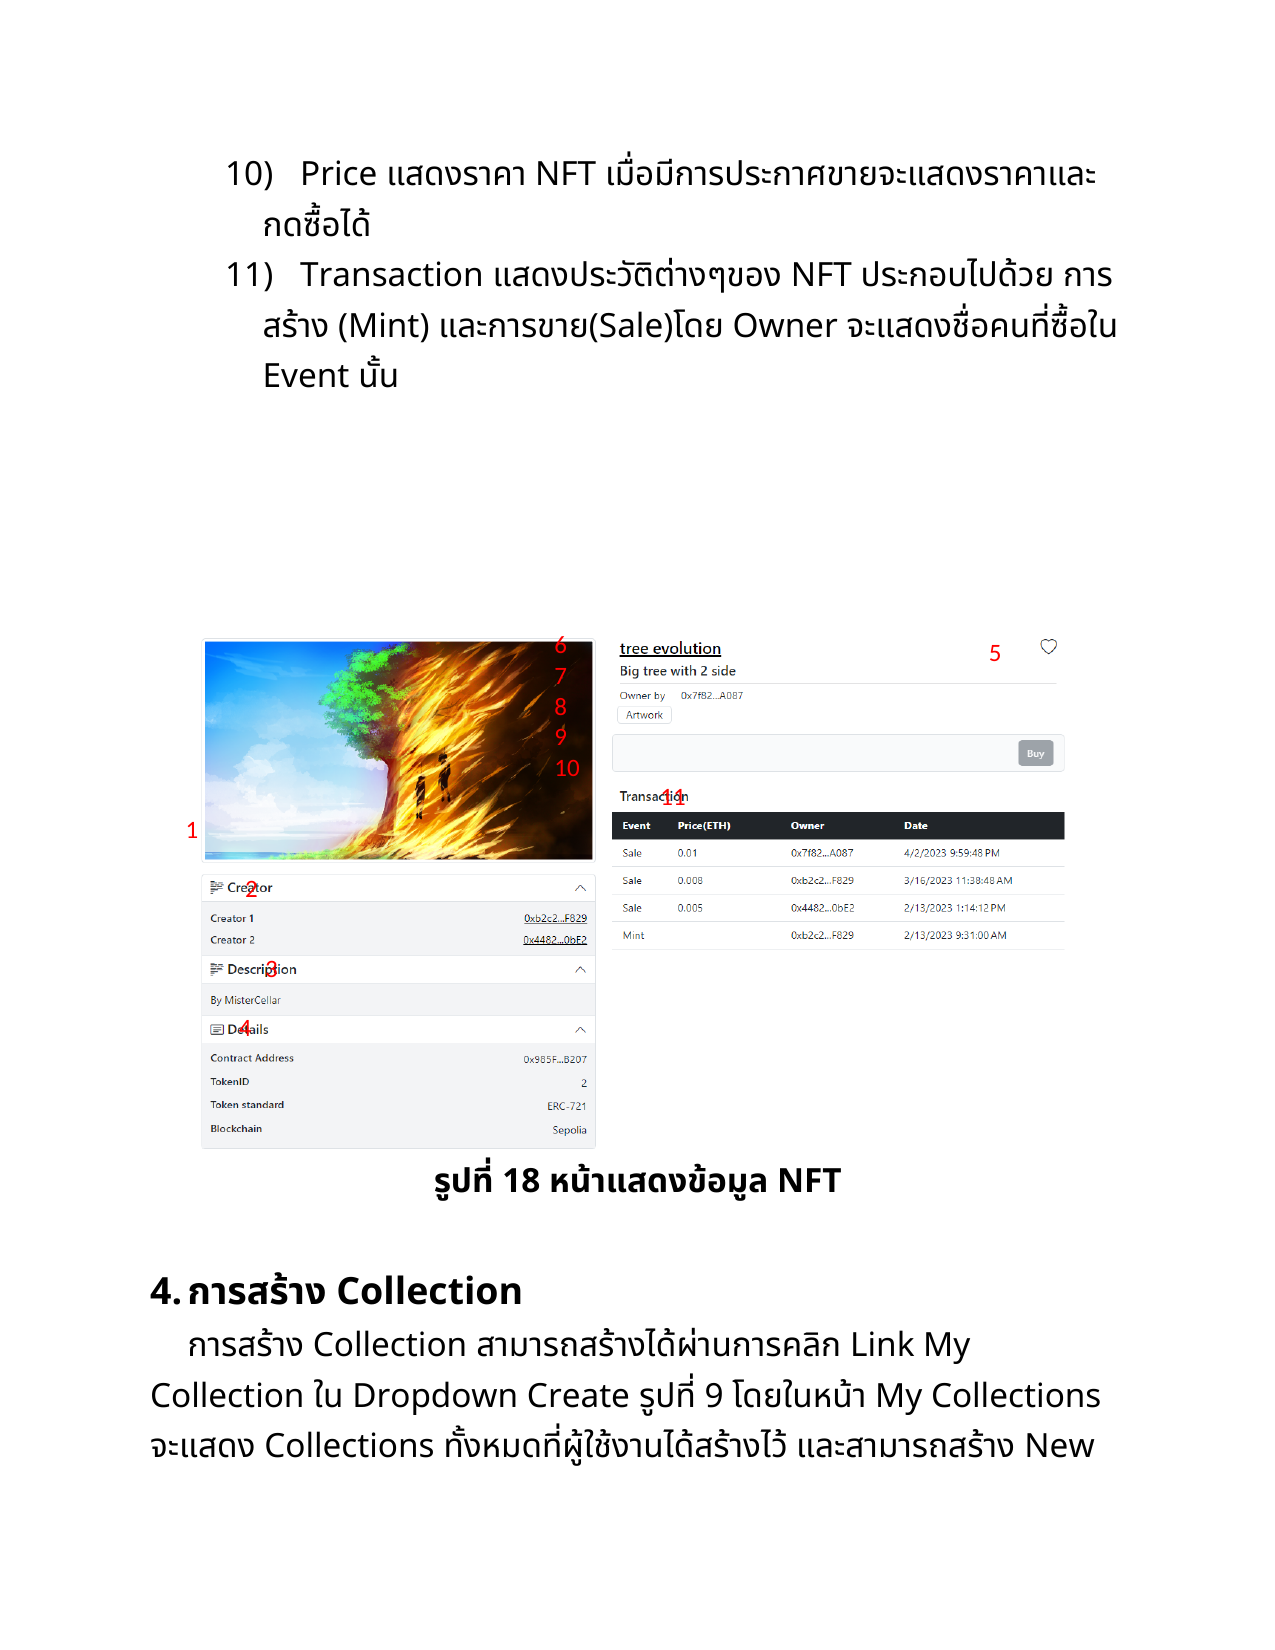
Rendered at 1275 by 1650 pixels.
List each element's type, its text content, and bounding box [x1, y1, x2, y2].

list การสร้าง Collection [150, 1264, 1125, 1321]
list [150, 1321, 1125, 1473]
list Transaction แสดงประวัติต่างๆของ NFT ประกอบไปด้วย การสร้าง (Mint) และการขาย(Sale)โดย Owner จะแสดงชื่อคนที่ซื้อใน Event นั้น [225, 251, 1125, 403]
text รูปที่ 18 หน้าแสดงข้อมูล NFT [150, 1157, 1125, 1207]
list Price แสดงราคา NFT เมื่อมีการประกาศขายจะแสดงราคาและกดซื้อได้ [225, 150, 1125, 251]
picture [196, 630, 1079, 1157]
